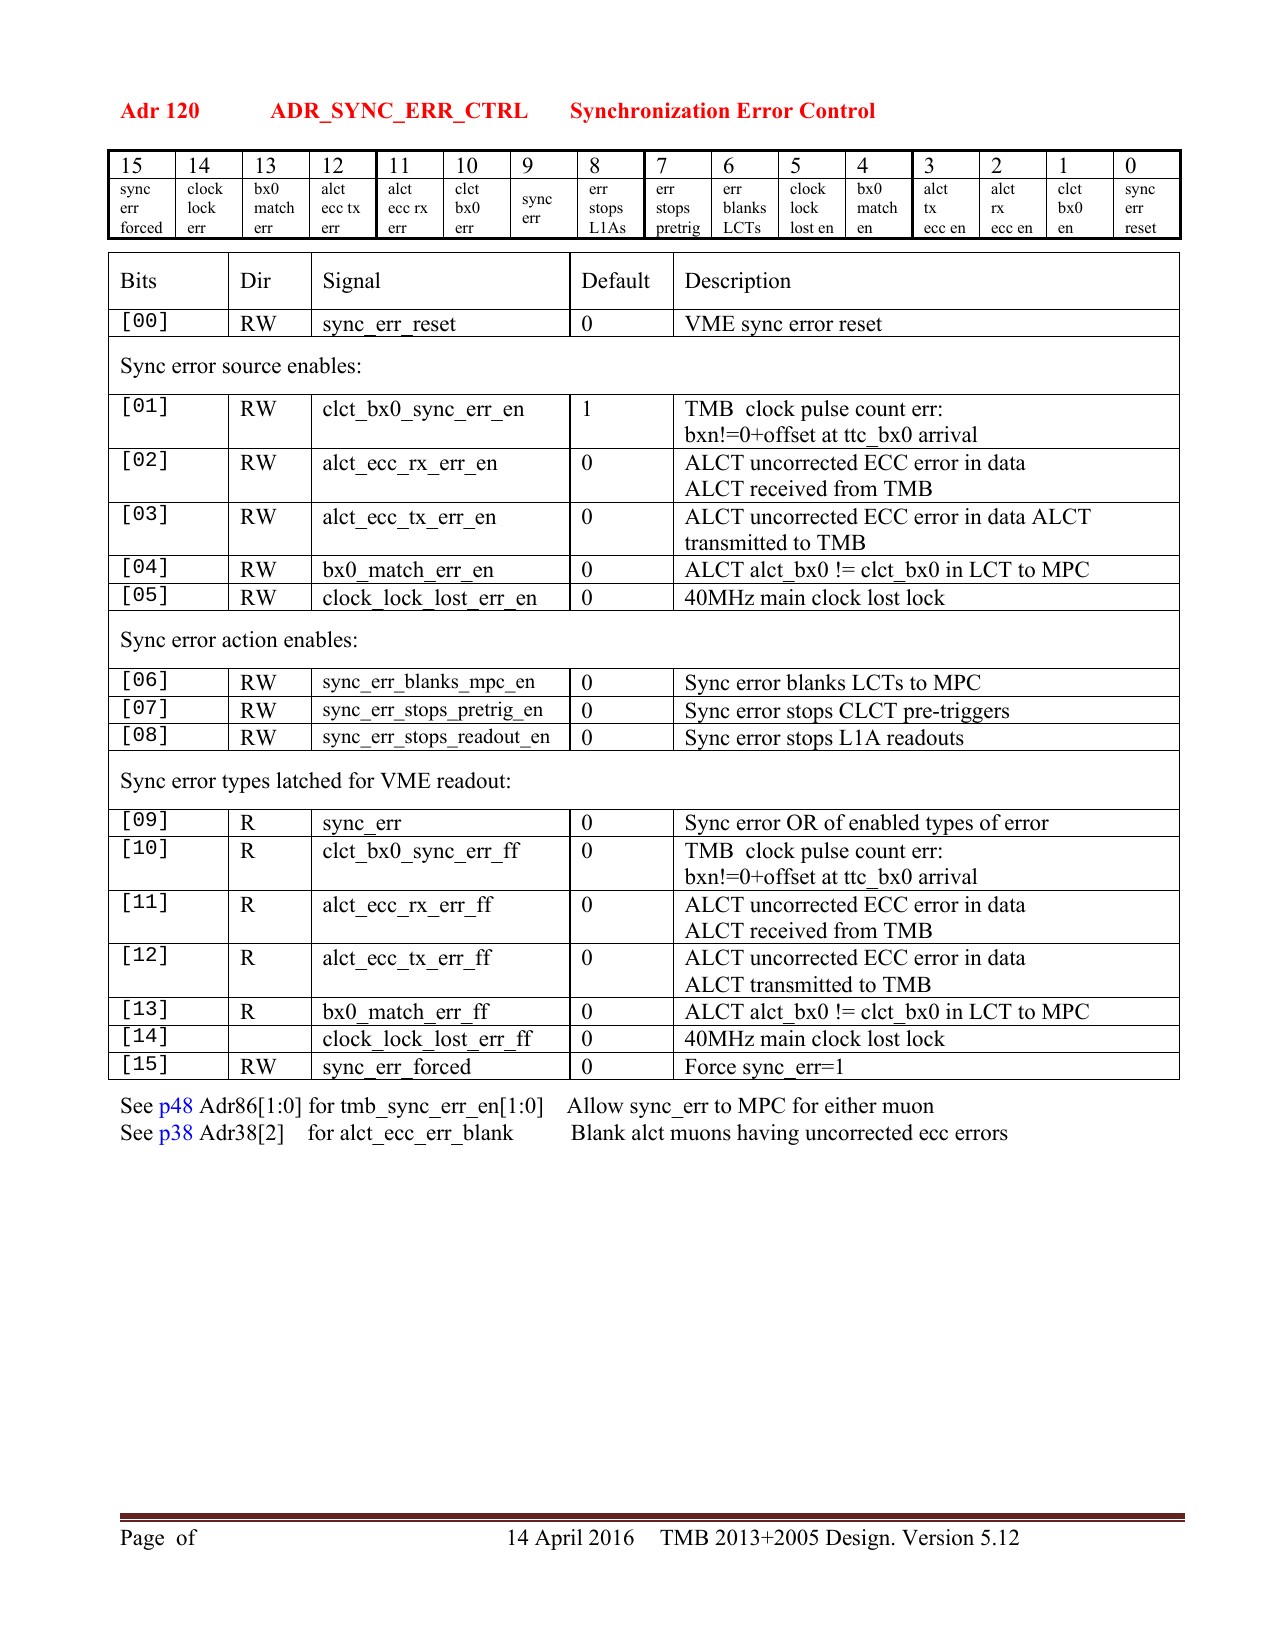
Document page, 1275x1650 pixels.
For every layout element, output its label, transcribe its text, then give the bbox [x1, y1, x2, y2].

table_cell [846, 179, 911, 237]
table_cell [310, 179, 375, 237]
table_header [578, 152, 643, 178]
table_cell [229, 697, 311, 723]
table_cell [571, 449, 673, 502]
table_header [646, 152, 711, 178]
subtitle Adr 120 ADR_SYNC_ERR_CTRL Synchronization Error Control [120, 97, 1185, 124]
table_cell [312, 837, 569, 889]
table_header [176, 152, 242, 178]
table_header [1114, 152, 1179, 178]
text See p48 Adr86[1:0] for tmb_sync_err_en[1:0] Allow sync_err to MPC for either muon [120, 1092, 1185, 1119]
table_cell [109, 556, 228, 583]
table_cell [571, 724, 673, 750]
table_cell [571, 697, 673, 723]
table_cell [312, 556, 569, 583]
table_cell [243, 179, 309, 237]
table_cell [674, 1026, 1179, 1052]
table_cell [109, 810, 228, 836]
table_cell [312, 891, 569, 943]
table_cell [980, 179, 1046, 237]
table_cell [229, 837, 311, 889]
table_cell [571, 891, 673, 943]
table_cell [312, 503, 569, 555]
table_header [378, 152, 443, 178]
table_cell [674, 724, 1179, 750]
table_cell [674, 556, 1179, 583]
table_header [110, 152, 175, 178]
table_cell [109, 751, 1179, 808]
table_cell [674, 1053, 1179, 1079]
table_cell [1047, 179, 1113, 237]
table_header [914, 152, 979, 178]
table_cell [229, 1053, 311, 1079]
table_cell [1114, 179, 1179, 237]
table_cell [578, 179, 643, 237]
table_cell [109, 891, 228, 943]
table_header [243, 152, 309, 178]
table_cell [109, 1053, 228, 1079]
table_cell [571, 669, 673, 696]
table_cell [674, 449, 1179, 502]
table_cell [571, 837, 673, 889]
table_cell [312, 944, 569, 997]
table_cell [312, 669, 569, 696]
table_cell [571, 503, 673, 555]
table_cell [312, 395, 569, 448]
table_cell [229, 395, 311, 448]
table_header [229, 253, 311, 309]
text See p38 Adr38[2] for alct_ecc_err_blank Blank alct muons having uncorrected ecc errors [120, 1119, 1185, 1145]
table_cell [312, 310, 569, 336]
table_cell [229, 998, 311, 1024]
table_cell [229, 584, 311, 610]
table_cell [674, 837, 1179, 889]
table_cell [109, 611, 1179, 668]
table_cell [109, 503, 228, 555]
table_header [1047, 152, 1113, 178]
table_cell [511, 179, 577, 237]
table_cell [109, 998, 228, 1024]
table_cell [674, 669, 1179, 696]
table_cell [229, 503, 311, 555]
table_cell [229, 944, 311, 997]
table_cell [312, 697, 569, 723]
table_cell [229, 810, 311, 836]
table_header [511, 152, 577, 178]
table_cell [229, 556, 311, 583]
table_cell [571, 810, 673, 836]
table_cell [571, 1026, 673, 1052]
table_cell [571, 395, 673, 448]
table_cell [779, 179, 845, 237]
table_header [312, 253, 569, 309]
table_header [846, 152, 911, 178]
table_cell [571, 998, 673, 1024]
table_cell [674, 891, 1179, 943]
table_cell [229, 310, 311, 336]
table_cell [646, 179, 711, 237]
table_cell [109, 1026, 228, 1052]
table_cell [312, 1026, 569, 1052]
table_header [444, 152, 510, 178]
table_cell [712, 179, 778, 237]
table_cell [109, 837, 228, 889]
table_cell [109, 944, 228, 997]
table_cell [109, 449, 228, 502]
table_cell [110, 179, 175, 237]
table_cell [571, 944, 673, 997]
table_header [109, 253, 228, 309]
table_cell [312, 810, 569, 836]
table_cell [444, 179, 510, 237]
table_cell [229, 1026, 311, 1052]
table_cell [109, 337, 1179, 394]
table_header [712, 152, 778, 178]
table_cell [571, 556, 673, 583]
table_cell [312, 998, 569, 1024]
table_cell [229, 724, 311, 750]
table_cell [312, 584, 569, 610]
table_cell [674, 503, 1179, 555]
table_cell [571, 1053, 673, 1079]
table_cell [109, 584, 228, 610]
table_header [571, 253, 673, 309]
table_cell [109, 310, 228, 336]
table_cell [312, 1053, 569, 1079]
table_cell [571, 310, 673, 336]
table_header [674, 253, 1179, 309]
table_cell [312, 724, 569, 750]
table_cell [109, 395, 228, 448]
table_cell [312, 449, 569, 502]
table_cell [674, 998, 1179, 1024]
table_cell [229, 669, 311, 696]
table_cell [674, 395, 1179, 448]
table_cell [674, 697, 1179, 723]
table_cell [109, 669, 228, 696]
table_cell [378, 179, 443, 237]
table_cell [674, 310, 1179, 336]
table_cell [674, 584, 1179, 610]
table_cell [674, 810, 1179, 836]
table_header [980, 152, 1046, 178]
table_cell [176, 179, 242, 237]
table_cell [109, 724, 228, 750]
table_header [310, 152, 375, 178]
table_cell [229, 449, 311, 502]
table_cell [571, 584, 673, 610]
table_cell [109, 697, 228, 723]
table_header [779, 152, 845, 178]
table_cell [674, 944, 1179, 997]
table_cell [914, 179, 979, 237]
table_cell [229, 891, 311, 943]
